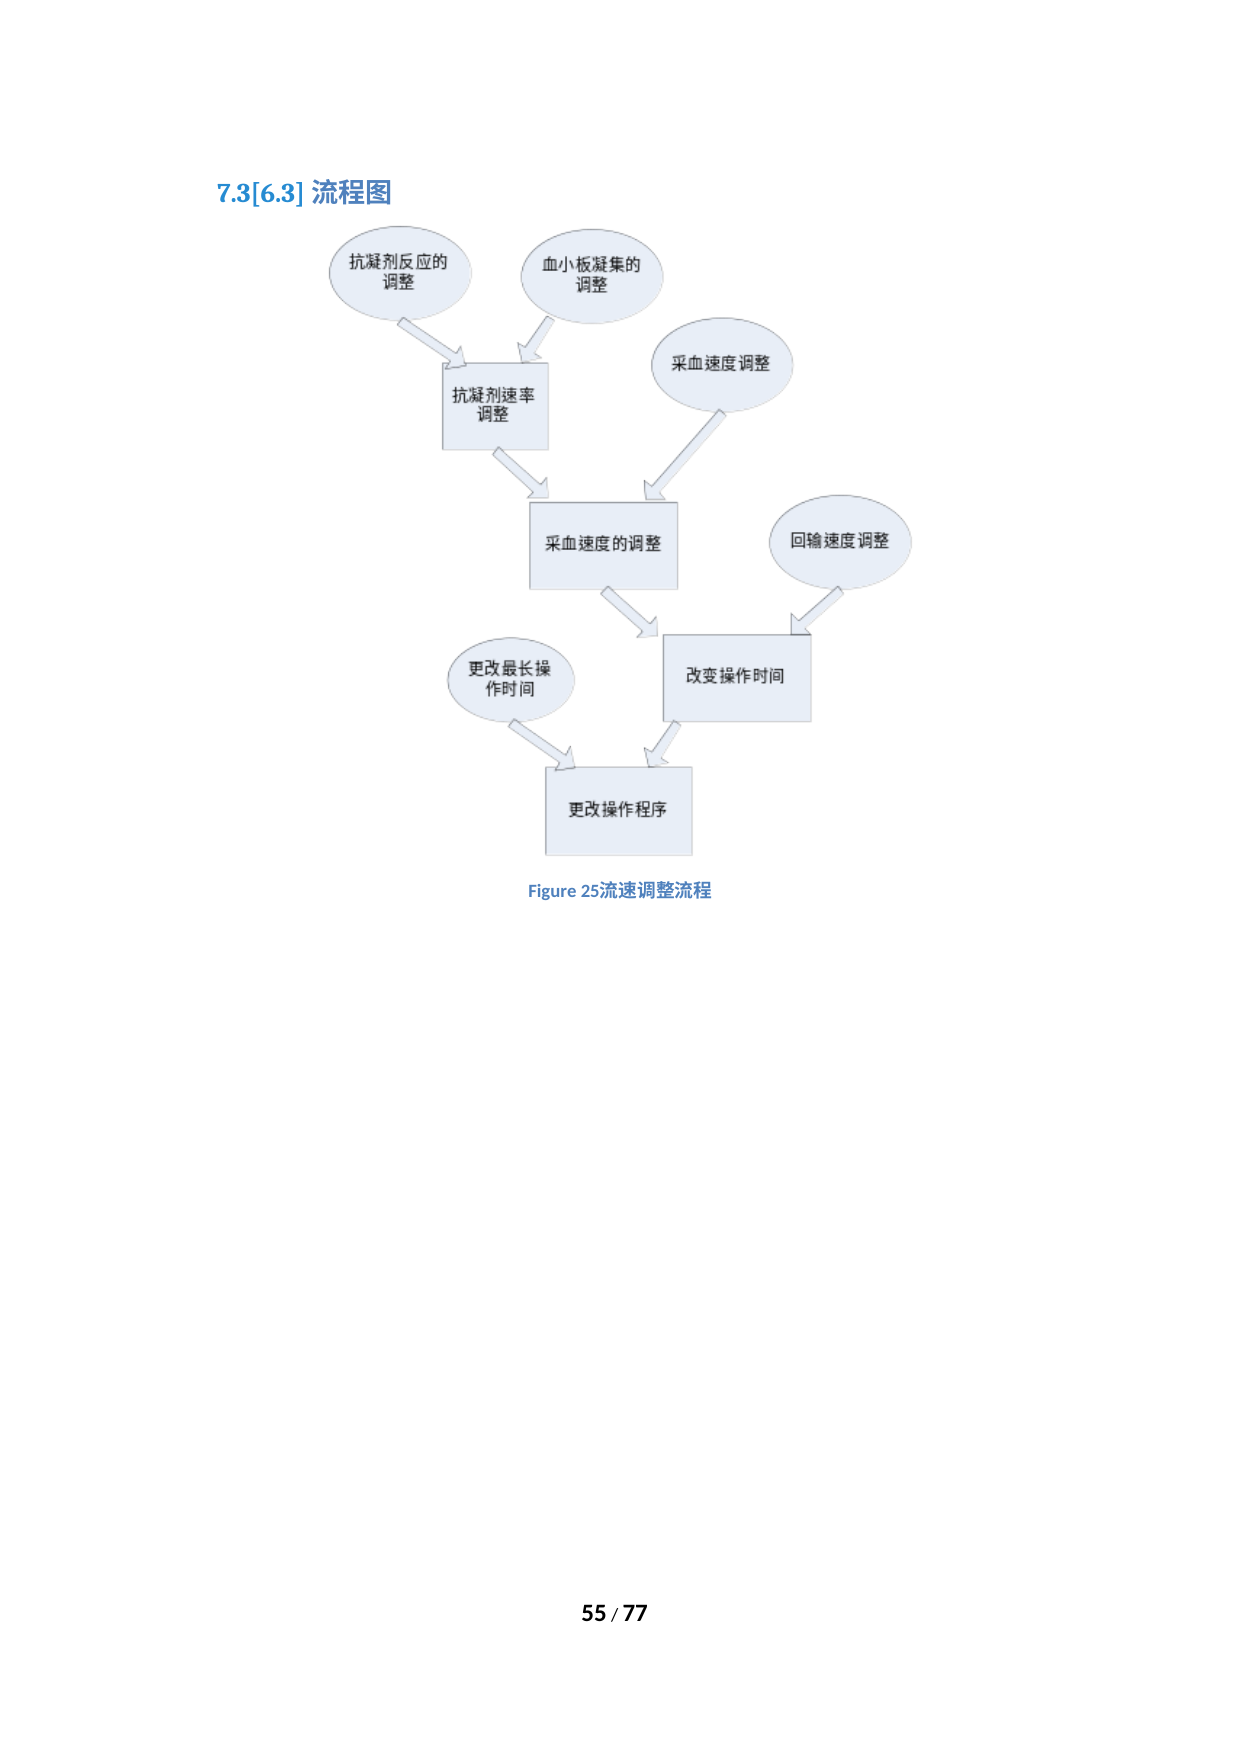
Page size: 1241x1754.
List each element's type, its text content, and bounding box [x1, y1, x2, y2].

text Figure 25流速调整流程 [187, 873, 1053, 906]
subtitle 流程图 [217, 158, 1053, 223]
